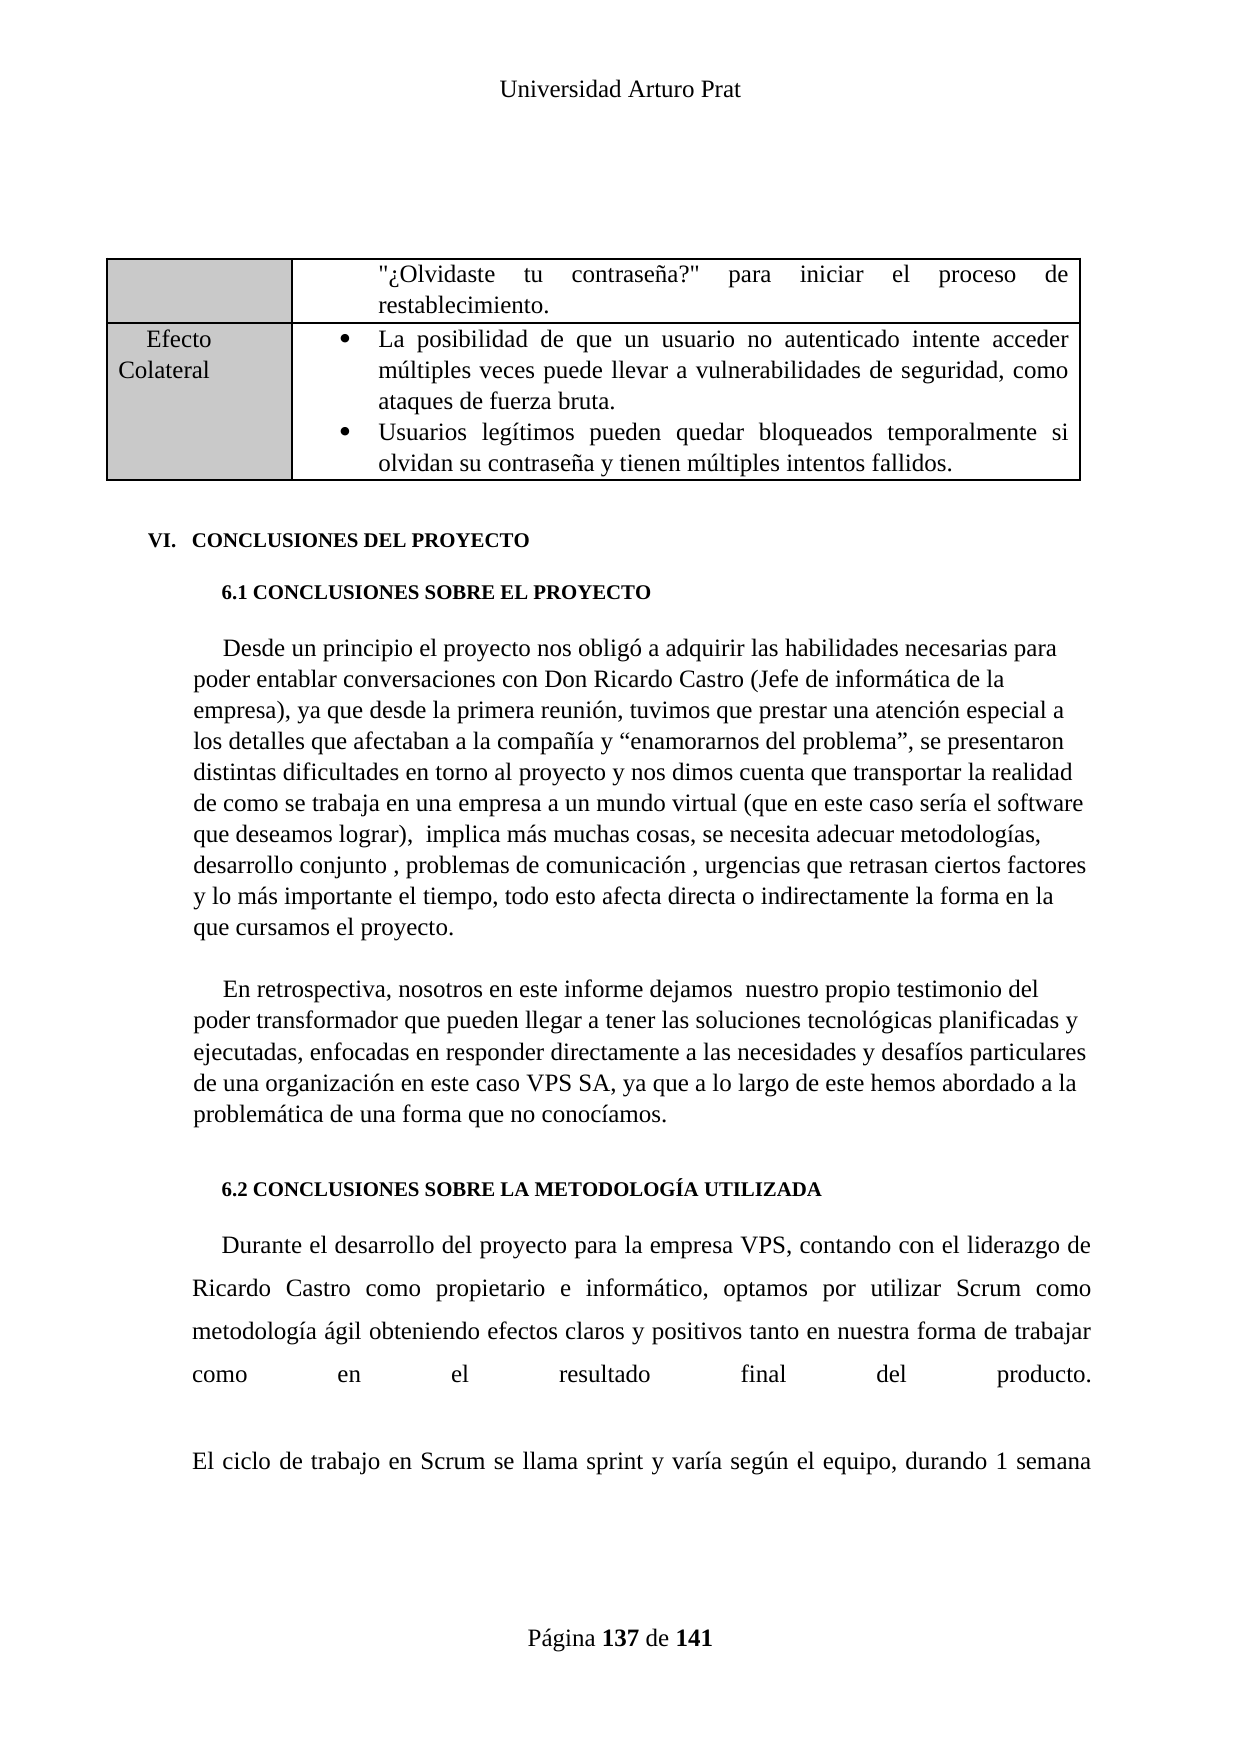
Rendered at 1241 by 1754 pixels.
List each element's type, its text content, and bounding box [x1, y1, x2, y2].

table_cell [293, 260, 1079, 322]
table_cell Efecto Colateral [108, 324, 291, 479]
table_cell Proceso [108, 260, 291, 322]
text VI. CONCLUSIONES DEL PROYECTO [118, 528, 1092, 552]
text 6.2 Conclusiones sobre la Metodología Utilizada [192, 1177, 1092, 1201]
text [192, 1230, 1092, 1474]
list Desde un principio el proyecto nos obligó a adquirir las habilidades necesarias para poder entablar conversaciones con Don Ricardo Castro (Jefe de informática de la empresa), ya que desde la primera reunión, tuvimos que prestar una atención especial a los detalles que afectaban a la compañía y “enamorarnos del problema”, se presentaron distintas dificultades en torno al proyecto y nos dimos cuenta que transportar la realidad de como se trabaja en una empresa a un mundo virtual (que en este caso sería el software que deseamos lograr), implica más muchas cosas, se necesita adecuar metodologías, desarrollo conjunto , problemas de comunicación , urgencias que retrasan ciertos factores y lo más importante el tiempo, todo esto afecta directa o indirectamente la forma en la que cursamos el proyecto. [193, 633, 1092, 941]
list En retrospectiva, nosotros en este informe dejamos nuestro propio testimonio del poder transformador que pueden llegar a tener las soluciones tecnológicas planificadas y ejecutadas, enfocadas en responder directamente a las necesidades y desafíos particulares de una organización en este caso VPS SA, ya que a lo largo de este hemos abordado a la problemática de una forma que no conocíamos. [193, 974, 1092, 1127]
text 6.1 Conclusiones sobre el Proyecto [192, 580, 1092, 604]
table_cell La posibilidad de que un usuario no autenticado intente acceder múltiples veces puede llevar a vulnerabilidades de seguridad, como ataques de fuerza bruta. Usuarios legítimos pueden quedar bloqueados temporalmente si olvidan su contraseña y tienen múltiples intentos fallidos. [293, 324, 1079, 479]
